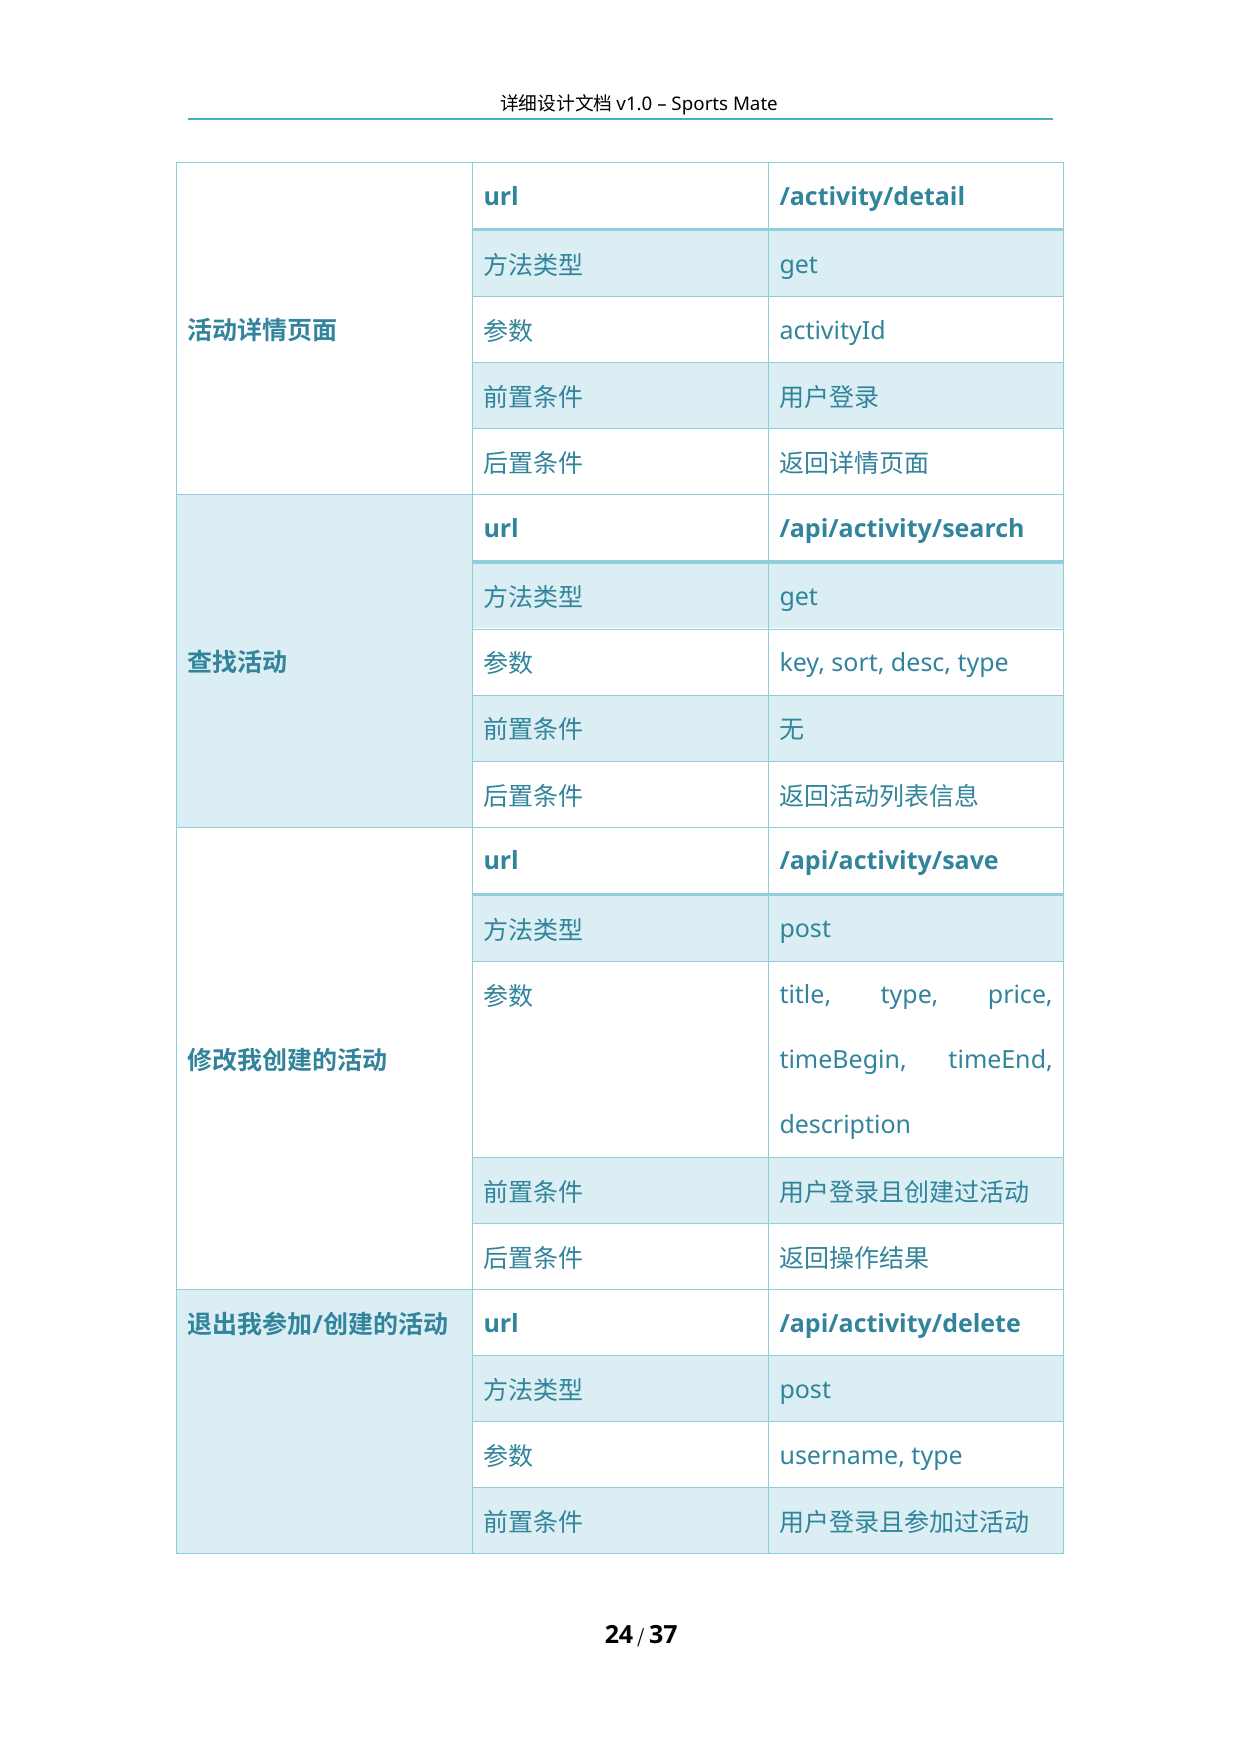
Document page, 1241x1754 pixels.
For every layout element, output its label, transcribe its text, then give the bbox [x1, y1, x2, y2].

table_cell 参数 [473, 630, 768, 694]
table_cell get [769, 231, 1063, 296]
table_cell /api/activity/search [769, 495, 1063, 560]
table_cell 退出我参加/创建的活动 [177, 1290, 472, 1553]
table_cell post [769, 1356, 1063, 1421]
table_cell post [769, 896, 1063, 961]
table_cell 无 [769, 696, 1063, 761]
table_cell 修改我创建的活动 [177, 828, 472, 1289]
table_cell 方法类型 [473, 1356, 768, 1421]
table_cell title, type, price, timeBegin, timeEnd, description [769, 962, 1063, 1157]
table_cell url [473, 828, 768, 893]
table_cell 方法类型 [473, 564, 768, 628]
table_cell 参数 [473, 1422, 768, 1487]
table_cell 前置条件 [473, 1158, 768, 1223]
table_cell 用户登录 [769, 363, 1063, 428]
table_cell get [769, 564, 1063, 628]
table_cell username, type [769, 1422, 1063, 1487]
table_cell 前置条件 [473, 1488, 768, 1553]
table_cell url [473, 1290, 768, 1355]
table_cell 方法类型 [473, 231, 768, 296]
table_cell url [473, 495, 768, 560]
table_cell activityId [769, 297, 1063, 362]
table_cell url [473, 163, 768, 228]
table_cell 前置条件 [473, 363, 768, 428]
table_cell 用户登录且参加过活动 [769, 1488, 1063, 1553]
table_cell 查找活动 [177, 495, 472, 827]
table_cell /api/activity/delete [769, 1290, 1063, 1355]
table_cell key, sort, desc, type [769, 630, 1063, 694]
table_cell 参数 [473, 297, 768, 362]
table_cell 后置条件 [473, 429, 768, 494]
table_cell 返回活动列表信息 [769, 762, 1063, 827]
table_cell 后置条件 [473, 1224, 768, 1289]
table_cell /activity/detail [769, 163, 1063, 228]
table_cell /api/activity/save [769, 828, 1063, 893]
table_cell 用户登录且创建过活动 [769, 1158, 1063, 1223]
table_cell 方法类型 [473, 896, 768, 961]
table_cell 参数 [473, 962, 768, 1157]
table_cell 活动详情页面 [177, 163, 472, 494]
table_cell 后置条件 [473, 762, 768, 827]
table_cell 前置条件 [473, 696, 768, 761]
table_cell 返回详情页面 [769, 429, 1063, 494]
table_cell 返回操作结果 [769, 1224, 1063, 1289]
